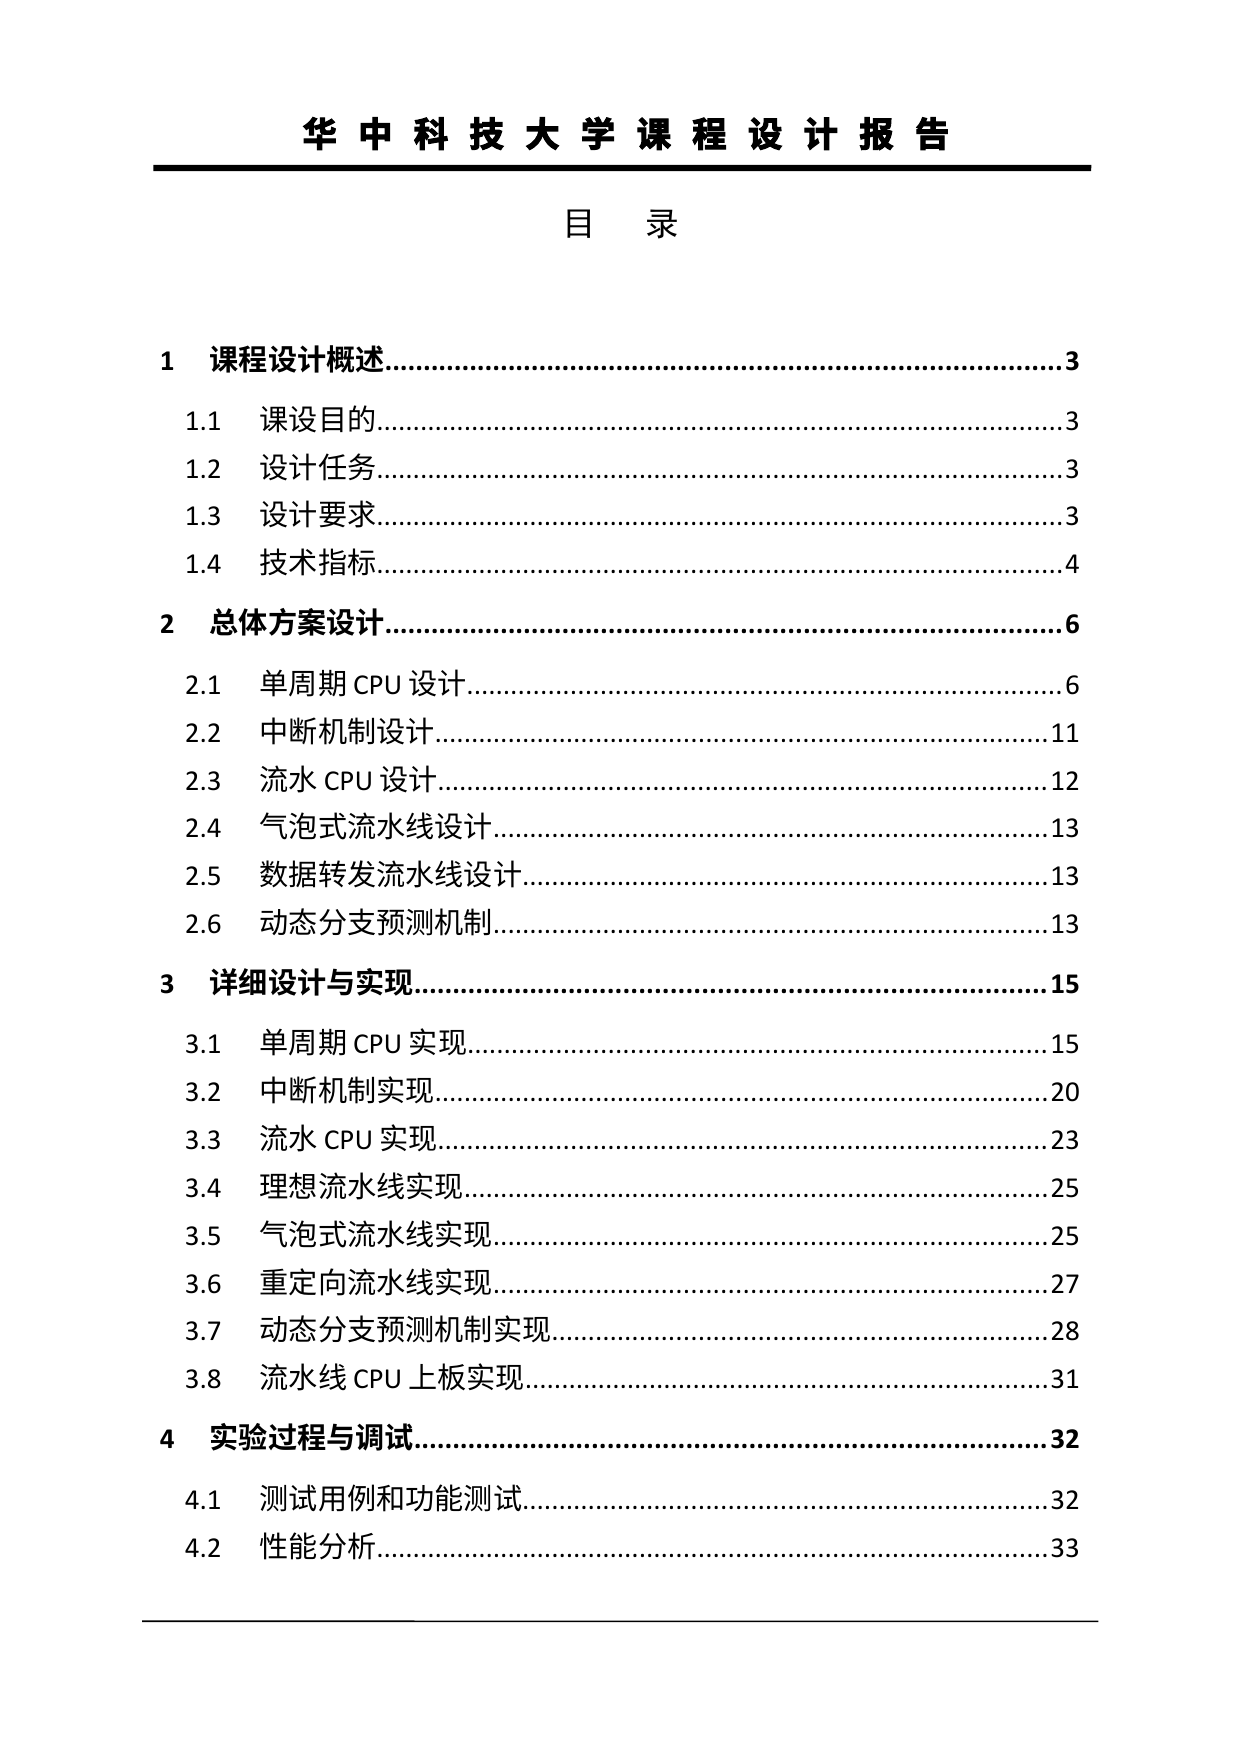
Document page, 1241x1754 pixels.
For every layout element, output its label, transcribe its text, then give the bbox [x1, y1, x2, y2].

text 4 实验过程与调试 32 [159, 1412, 1081, 1460]
text 1.2 设计任务 3 [184, 441, 1081, 489]
text 目 录 [159, 197, 1081, 245]
text 1.1 课设目的 3 [184, 394, 1081, 441]
text 3.6 重定向流水线实现 27 [184, 1256, 1081, 1304]
text 2.6 动态分支预测机制 13 [184, 897, 1081, 944]
text 1.3 设计要求 3 [184, 489, 1081, 537]
text 4.2 性能分析 33 [184, 1521, 1081, 1568]
text 3.8 流水线CPU上板实现 31 [184, 1352, 1081, 1400]
text 2.3 流水CPU设计 12 [184, 753, 1081, 801]
text 1 课程设计概述 3 [159, 333, 1081, 381]
text 2.4 气泡式流水线设计 13 [184, 801, 1081, 849]
text 3.2 中断机制实现 20 [184, 1065, 1081, 1113]
text 2.1 单周期CPU设计 6 [184, 658, 1081, 706]
text 3.3 流水CPU实现 23 [184, 1113, 1081, 1161]
text 3.1 单周期CPU 实现 15 [184, 1017, 1081, 1065]
text 2 总体方案设计 6 [159, 597, 1081, 645]
text 3.4 理想流水线实现 25 [184, 1161, 1081, 1209]
text 2.2 中断机制设计 11 [184, 706, 1081, 753]
text 3.7 动态分支预测机制实现 28 [184, 1304, 1081, 1352]
text 3.5 气泡式流水线实现 25 [184, 1209, 1081, 1256]
text 4.1 测试用例和功能测试 32 [184, 1473, 1081, 1521]
text 1.4 技术指标 4 [184, 537, 1081, 585]
text 3 详细设计与实现 15 [159, 957, 1081, 1005]
text 2.5 数据转发流水线设计 13 [184, 849, 1081, 897]
